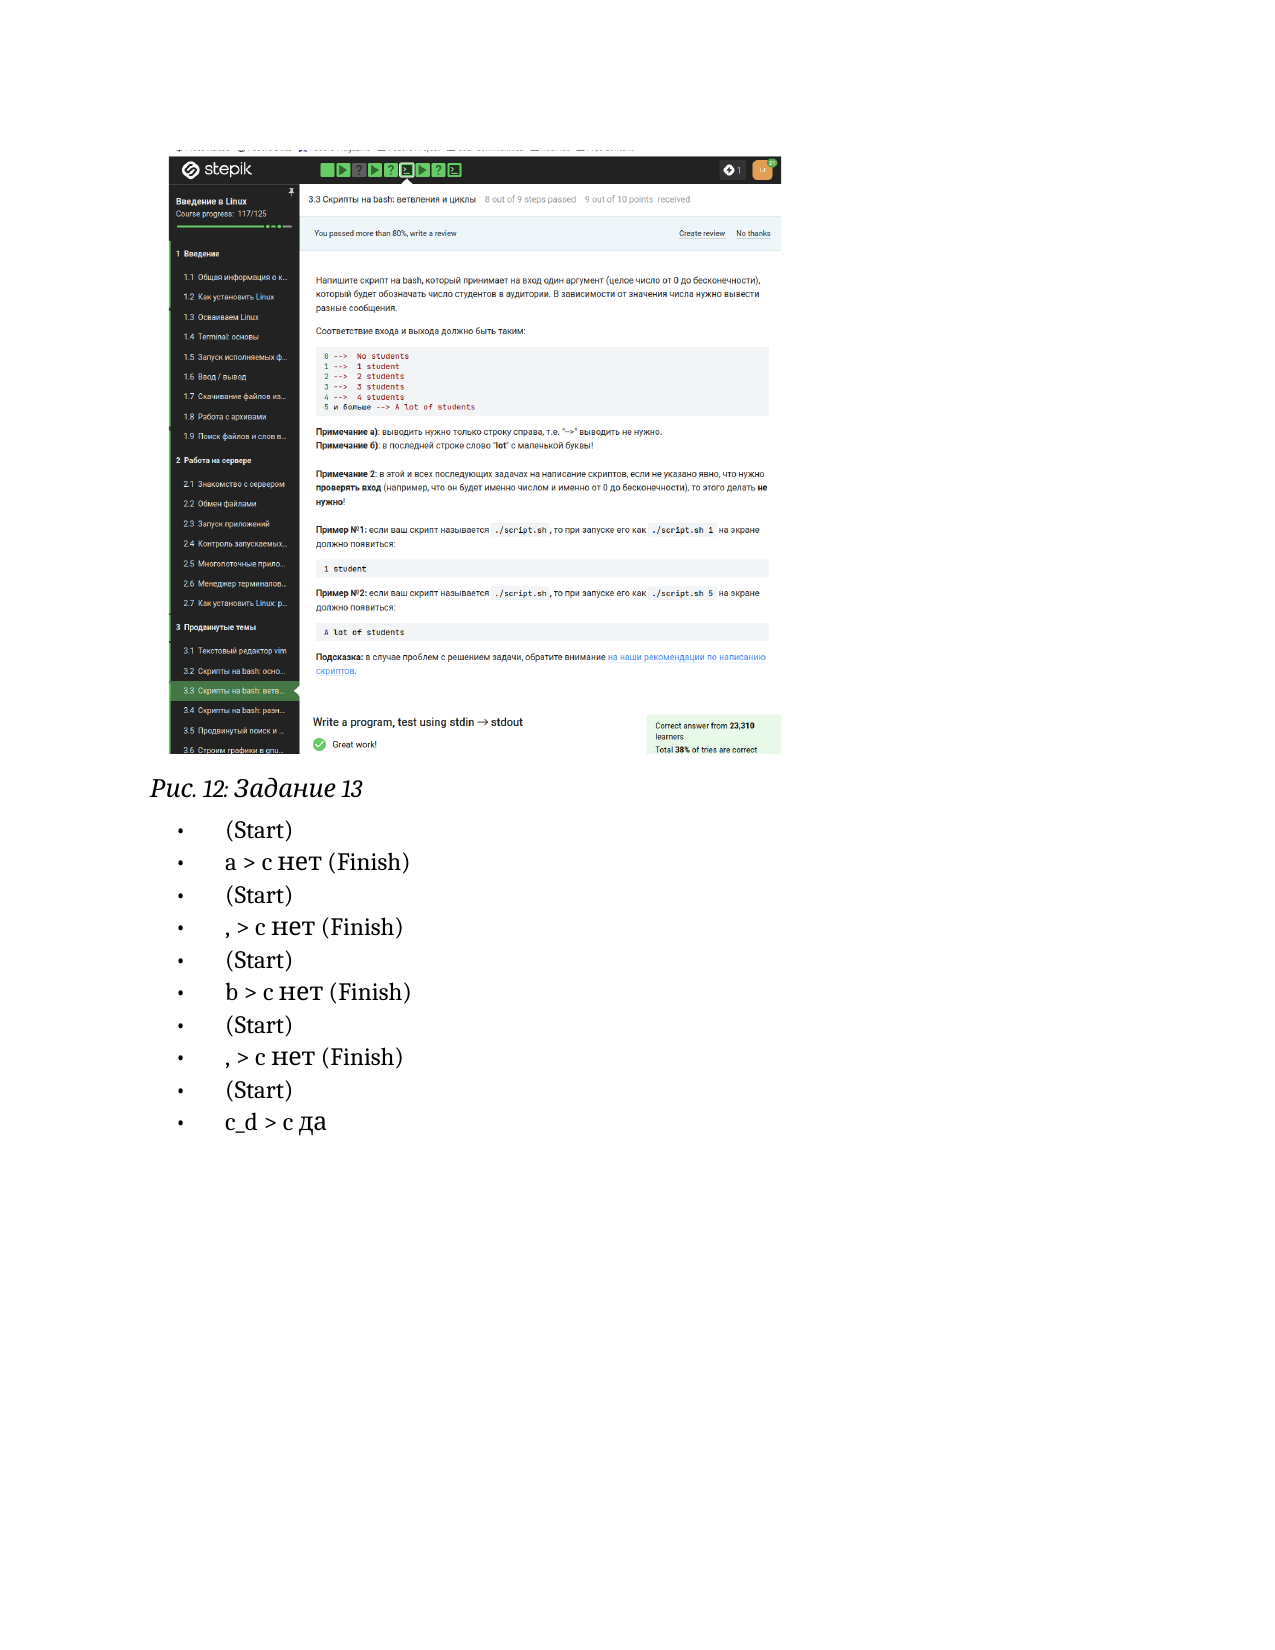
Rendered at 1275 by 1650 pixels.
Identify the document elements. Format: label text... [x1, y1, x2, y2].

list (Start) [175, 881, 1125, 909]
list (Start) [175, 946, 1125, 974]
text Рис. 12: Задание 13 [150, 774, 1125, 803]
picture [168, 150, 782, 754]
list (Start) [175, 816, 1125, 844]
list , > c нет (Finish) [175, 913, 1125, 942]
list (Start) [175, 1076, 1125, 1104]
list b > c нет (Finish) [175, 978, 1125, 1007]
list a > c нет (Finish) [175, 848, 1125, 877]
list , > c нет (Finish) [175, 1043, 1125, 1072]
list c_d > c да [175, 1108, 1125, 1137]
list (Start) [175, 1011, 1125, 1039]
